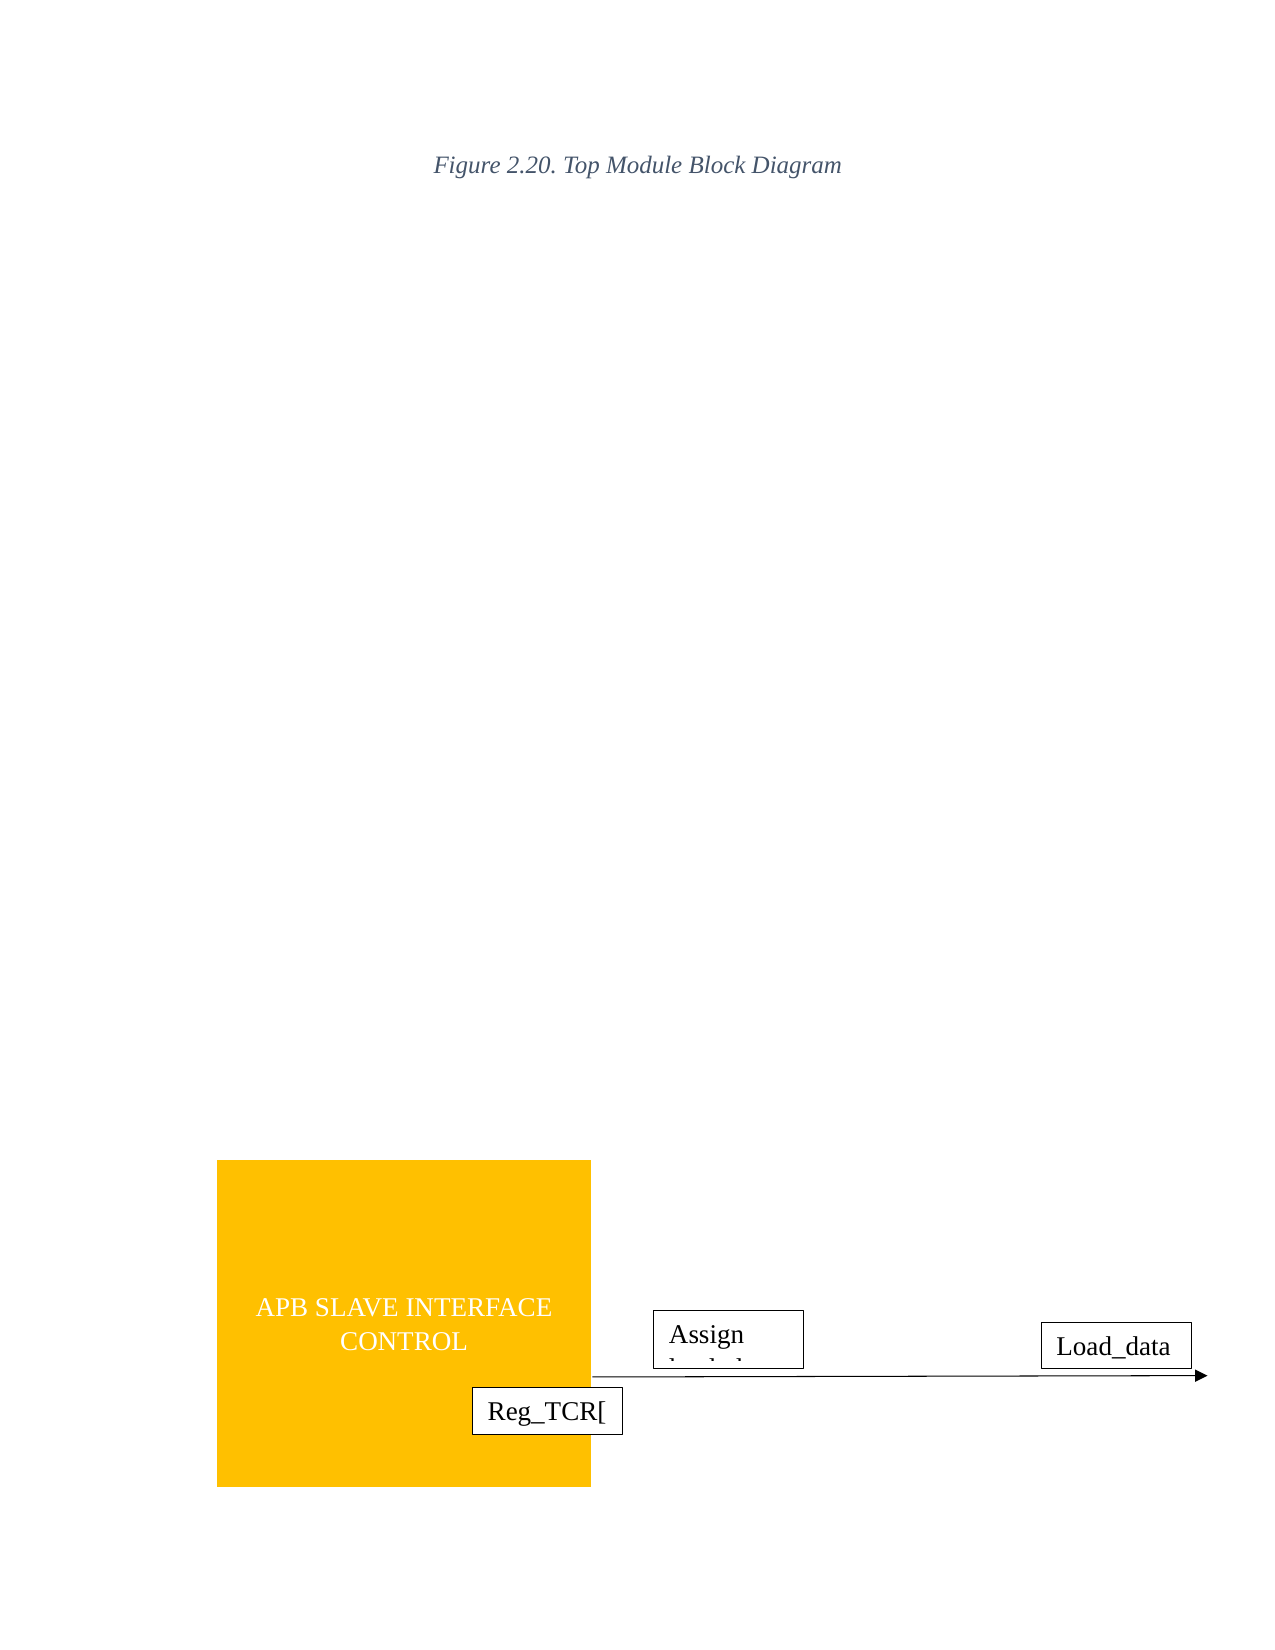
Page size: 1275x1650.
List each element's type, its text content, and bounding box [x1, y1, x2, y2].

text Figure 2.20. Top Module Block Diagram [150, 150, 1125, 179]
